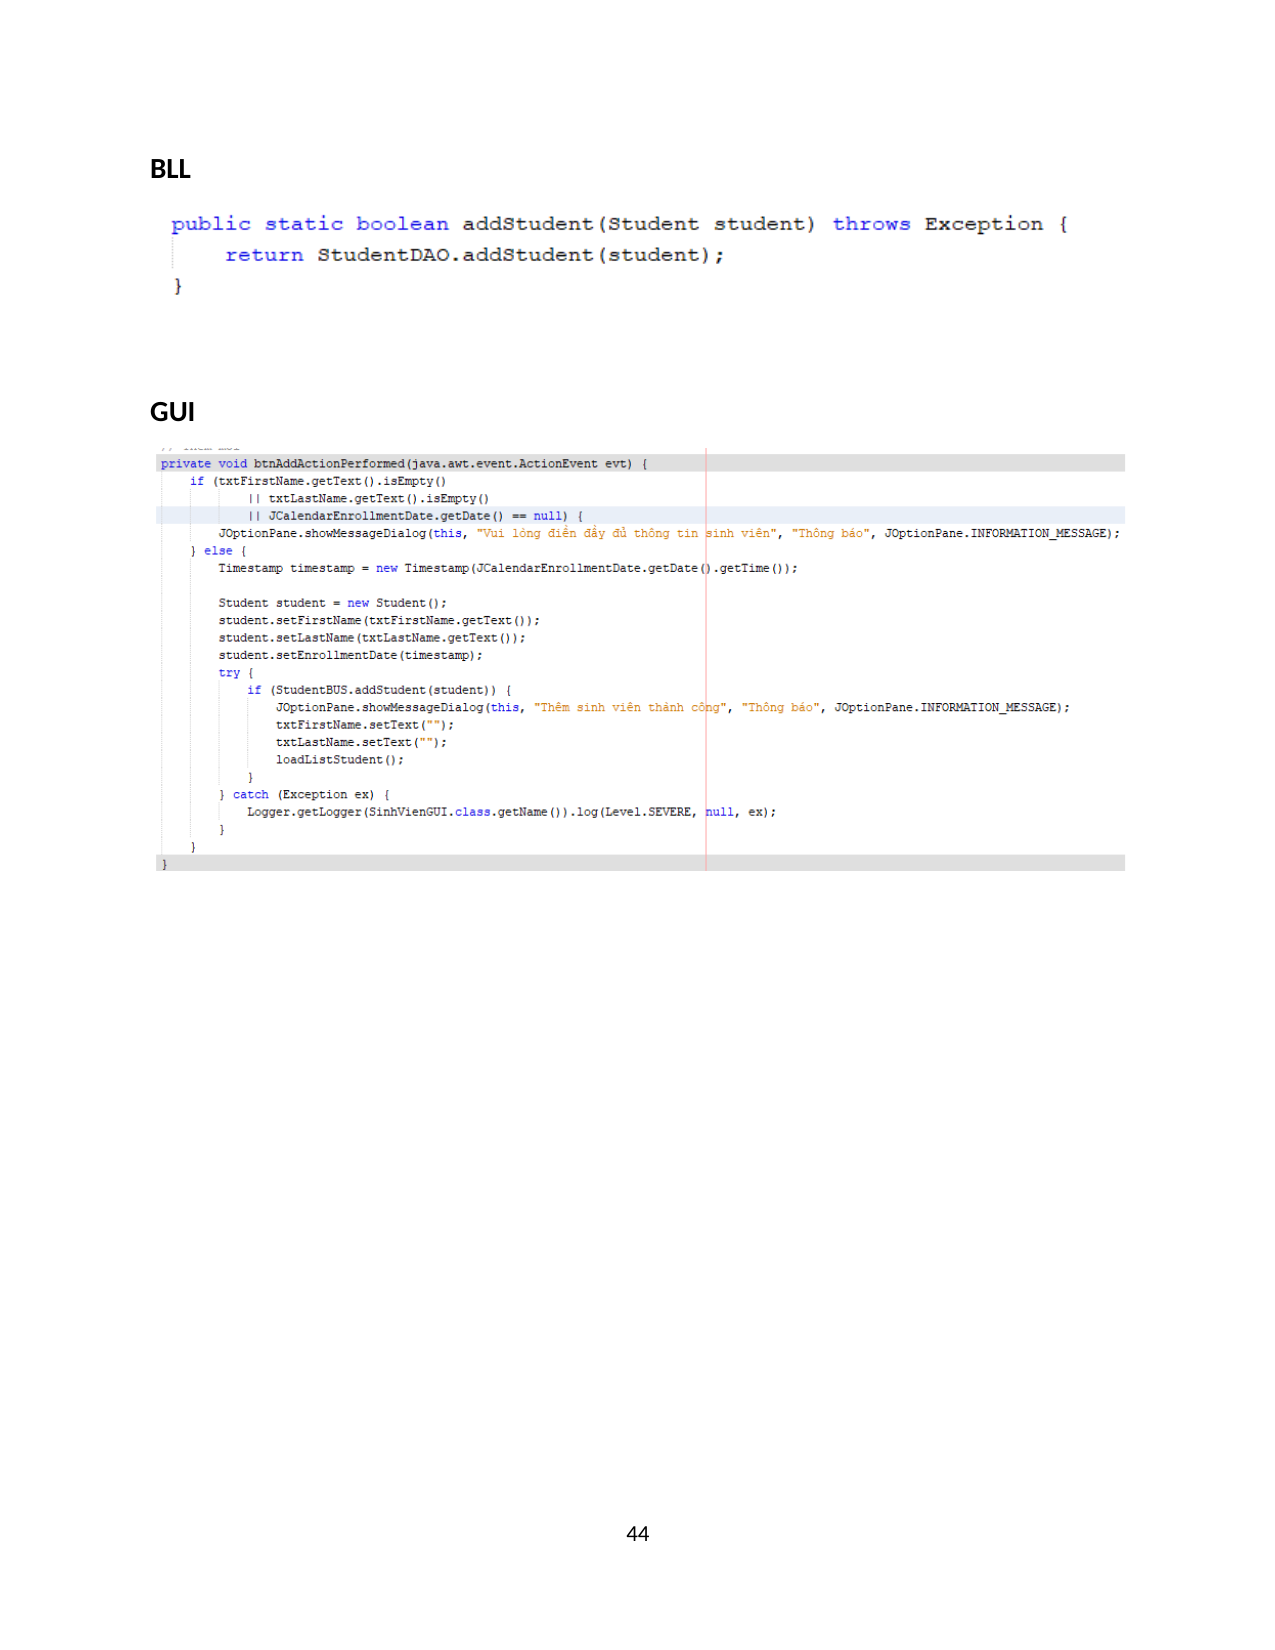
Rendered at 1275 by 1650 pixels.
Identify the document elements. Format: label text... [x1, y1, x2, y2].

text BLL [150, 150, 1125, 186]
text GUI [150, 393, 1125, 429]
picture [150, 448, 1125, 871]
picture [150, 205, 1125, 320]
